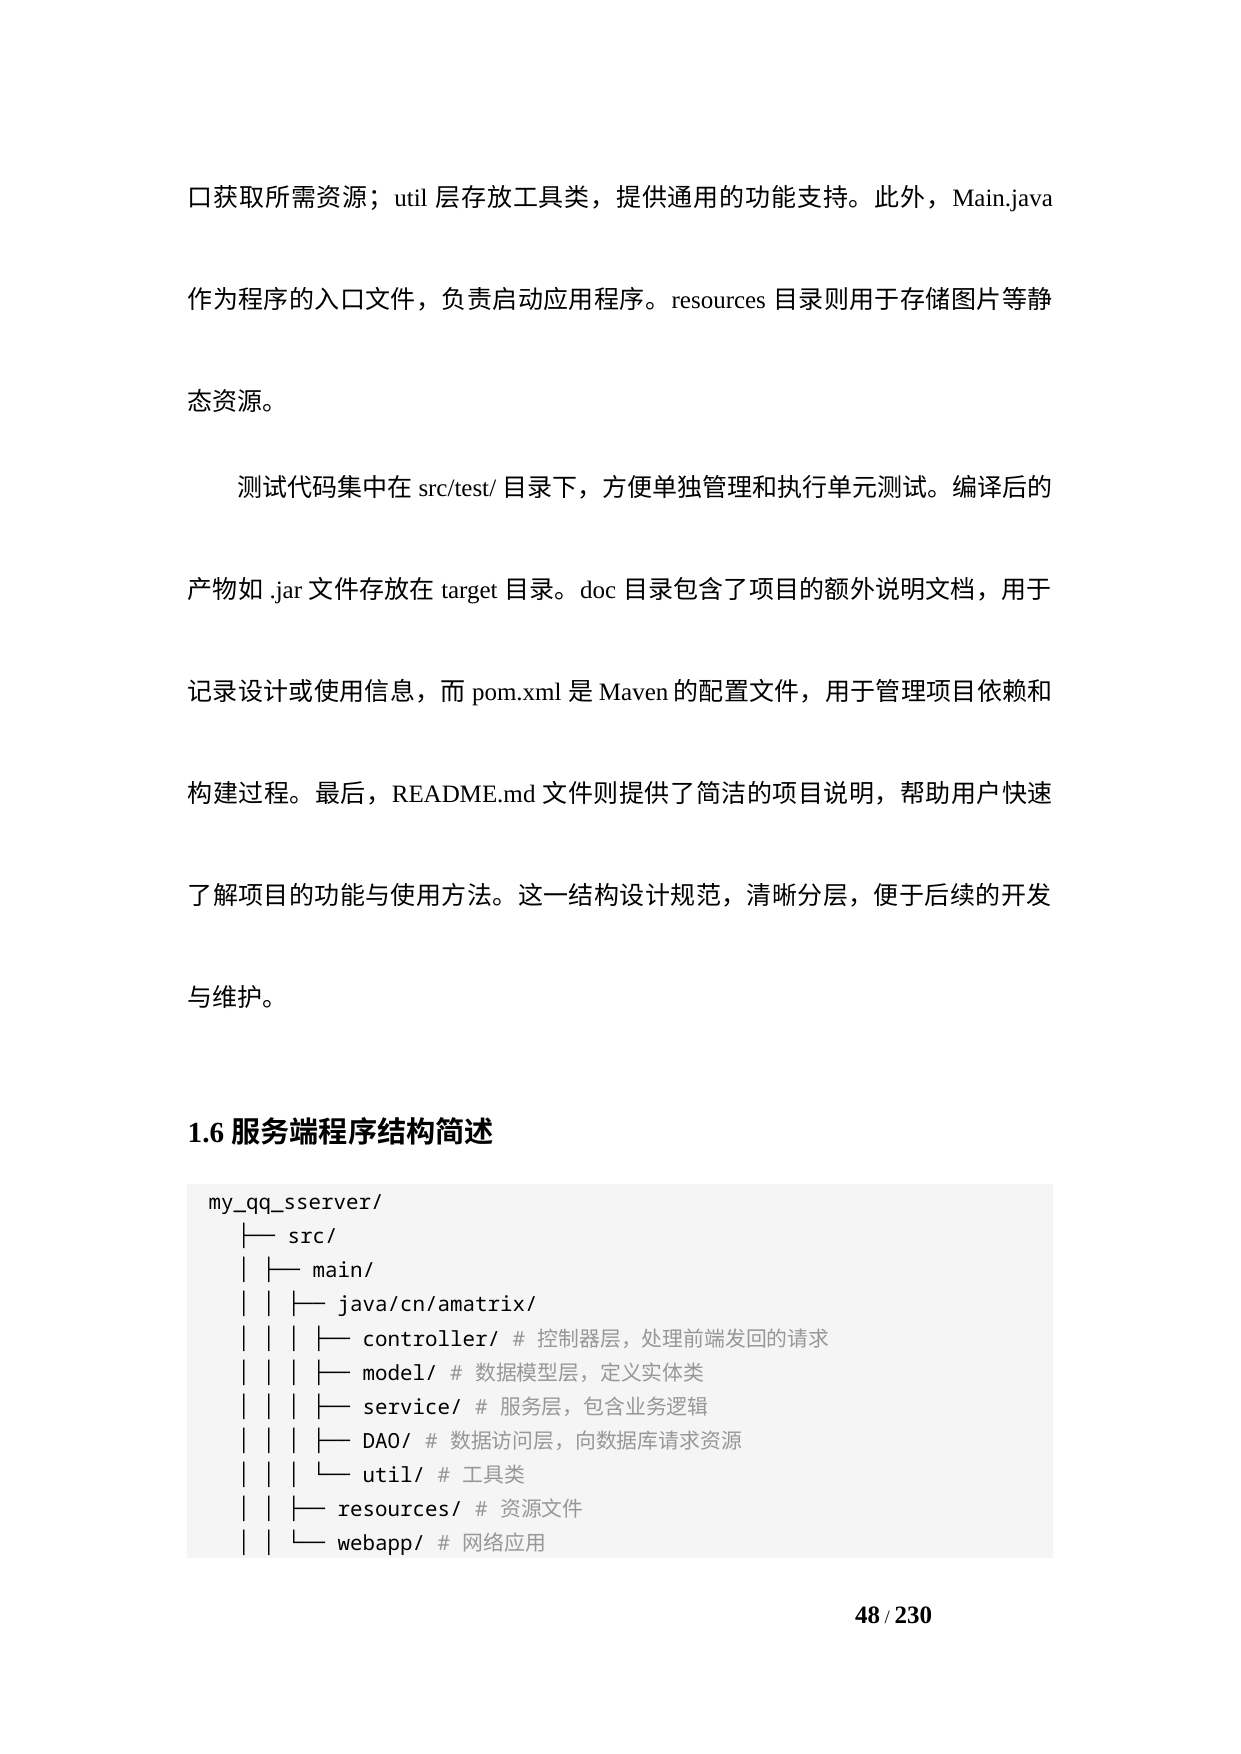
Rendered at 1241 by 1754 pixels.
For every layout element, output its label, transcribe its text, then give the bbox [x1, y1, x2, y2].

text │ │ │ └── util/ # 工具类 [187, 1456, 1053, 1490]
subtitle 1.6 服务端程序结构简述 [187, 1096, 1053, 1163]
text my_qq_sserver/ [187, 1184, 1053, 1218]
text │ │ │ ├── controller/ # 控制器层，处理前端发回的请求 [187, 1320, 1053, 1354]
text │ │ │ ├── DAO/ # 数据访问层，向数据库请求资源 [187, 1422, 1053, 1456]
text │ │ │ ├── service/ # 服务层，包含业务逻辑 [187, 1388, 1053, 1422]
text 测试代码集中在 src/test/ 目录下，方便单独管理和执行单元测试。编译后的产物如 .jar 文件存放在 target 目录。doc 目录包含了项目的额外说明文档，用于记录设计或使用信息，而 pom.xml 是Maven的配置文件，用于管理项目依赖和构建过程。最后，README.md 文件则提供了简洁的项目说明，帮助用户快速了解项目的功能与使用方法。这一结构设计规范，清晰分层，便于后续的开发与维护。 [187, 452, 1053, 1029]
text │ │ └── webapp/ # 网络应用 [187, 1524, 1053, 1558]
text │ │ │ ├── model/ # 数据模型层，定义实体类 [187, 1354, 1053, 1388]
text ├── src/ [187, 1218, 1053, 1252]
text │ │ ├── java/cn/amatrix/ [187, 1286, 1053, 1320]
text │ │ ├── resources/ # 资源文件 [187, 1490, 1053, 1524]
text │ ├── main/ [187, 1252, 1053, 1286]
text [187, 162, 1053, 434]
